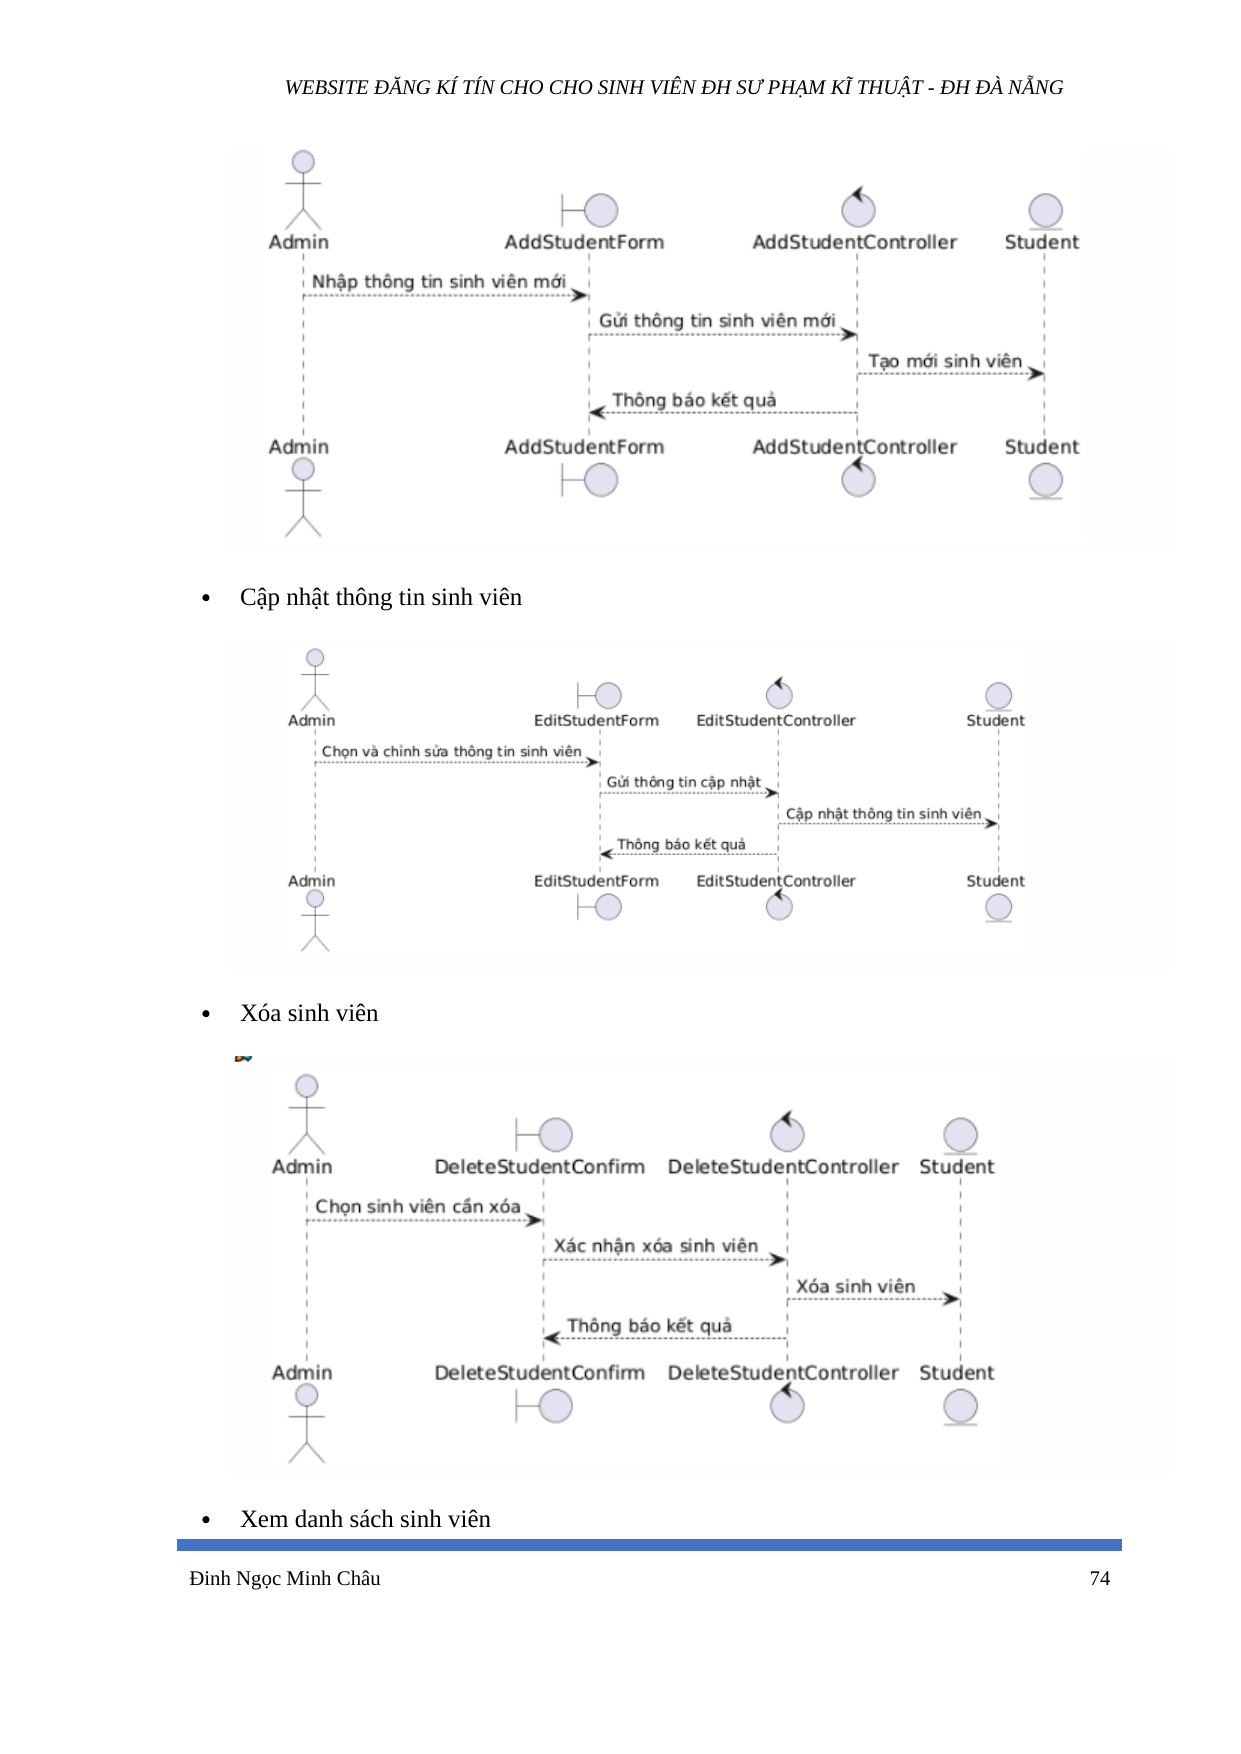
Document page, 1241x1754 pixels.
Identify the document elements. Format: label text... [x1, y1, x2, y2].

list Cập nhật thông tin sinh viên [202, 582, 1122, 611]
picture [228, 640, 1174, 970]
list Xóa sinh viên [202, 998, 1122, 1027]
picture [228, 1056, 1174, 1475]
picture [228, 147, 1174, 553]
list Xem danh sách sinh viên [202, 1504, 1122, 1533]
